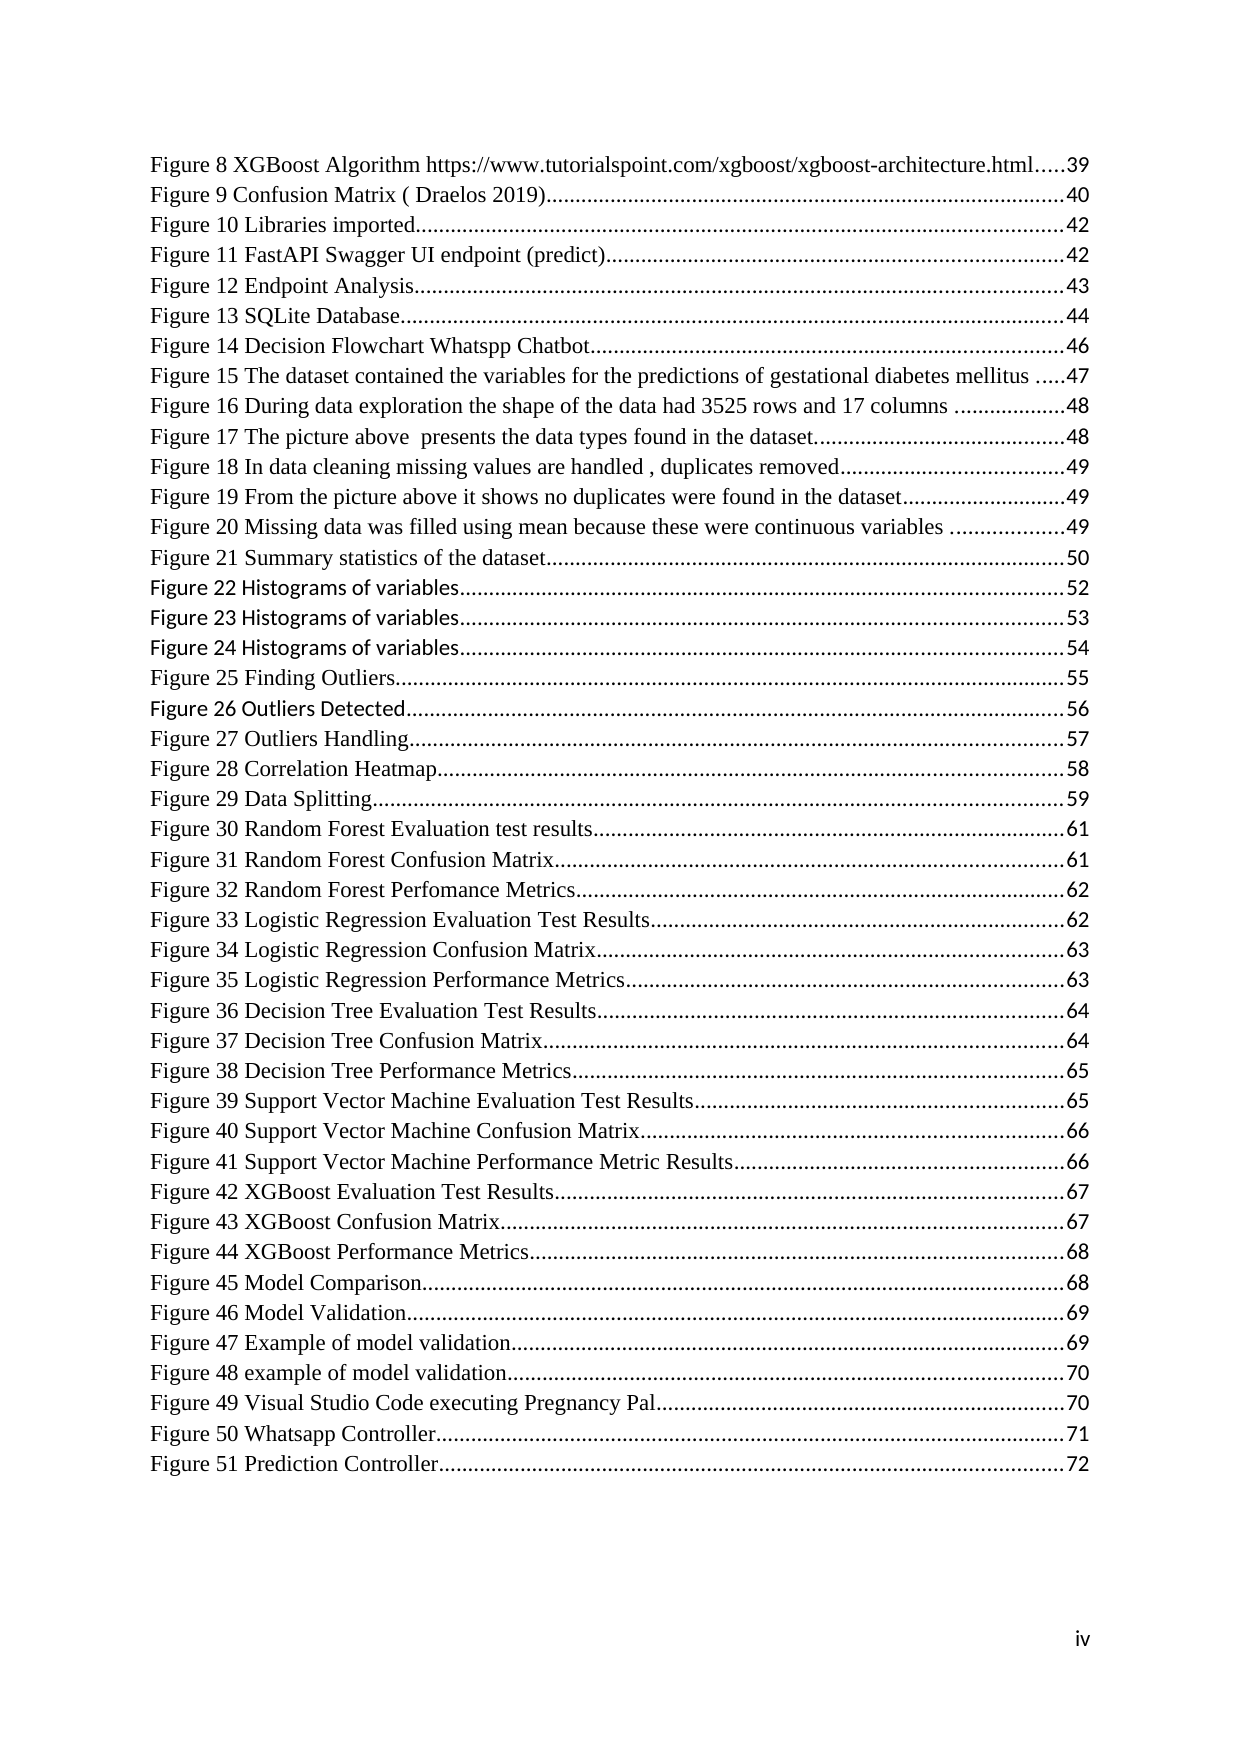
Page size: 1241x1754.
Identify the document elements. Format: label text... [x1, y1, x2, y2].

text Figure 18 In data cleaning missing values are handled , duplicates removed 49 [150, 452, 1090, 480]
text Figure 50 Whatsapp Controller 71 [150, 1419, 1090, 1447]
text Figure 11 FastAPI Swagger UI endpoint (predict) 42 [150, 241, 1090, 269]
text Figure 21 Summary statistics of the dataset 50 [150, 543, 1090, 571]
text Figure 16 During data exploration the shape of the data had 3525 rows and 17 columns . 48 [150, 392, 1090, 420]
text Figure 23 Histograms of variables 53 [150, 603, 1090, 631]
text Figure 45 Model Comparison 68 [150, 1268, 1090, 1296]
text Figure 15 The dataset contained the variables for the predictions of gestational diabetes mellitus . 47 [150, 361, 1090, 389]
text Figure 43 XGBoost Confusion Matrix 67 [150, 1207, 1090, 1235]
text Figure 10 Libraries imported 42 [150, 210, 1090, 238]
text Figure 22 Histograms of variables 52 [150, 573, 1090, 601]
text Figure 17 The picture above presents the data types found in the dataset. 48 [150, 422, 1090, 450]
text Figure 36 Decision Tree Evaluation Test Results 64 [150, 996, 1090, 1024]
text Figure 12 Endpoint Analysis 43 [150, 271, 1090, 299]
text Figure 46 Model Validation 69 [150, 1298, 1090, 1326]
text Figure 47 Example of model validation 69 [150, 1328, 1090, 1356]
text Figure 41 Support Vector Machine Performance Metric Results 66 [150, 1147, 1090, 1175]
text Figure 13 SQLite Database 44 [150, 301, 1090, 329]
text Figure 14 Decision Flowchart Whatspp Chatbot 46 [150, 331, 1090, 359]
text Figure 39 Support Vector Machine Evaluation Test Results 65 [150, 1086, 1090, 1114]
text Figure 37 Decision Tree Confusion Matrix 64 [150, 1026, 1090, 1054]
text Figure 9 Confusion Matrix ( Draelos 2019) 40 [150, 180, 1090, 208]
text Figure 26 Outliers Detected 56 [150, 694, 1090, 722]
text Figure 8 XGBoost Algorithm https://www.tutorialspoint.com/xgboost/xgboost-architecture.html 39 [150, 150, 1090, 178]
text Figure 33 Logistic Regression Evaluation Test Results 62 [150, 905, 1090, 933]
text Figure 20 Missing data was filled using mean because these were continuous variables . 49 [150, 512, 1090, 541]
text Figure 27 Outliers Handling 57 [150, 724, 1090, 752]
text Figure 30 Random Forest Evaluation test results 61 [150, 814, 1090, 843]
text Figure 42 XGBoost Evaluation Test Results 67 [150, 1177, 1090, 1205]
text Figure 29 Data Splitting 59 [150, 784, 1090, 812]
text Figure 35 Logistic Regression Performance Metrics 63 [150, 966, 1090, 994]
text Figure 28 Correlation Heatmap 58 [150, 754, 1090, 782]
text Figure 19 From the picture above it shows no duplicates were found in the dataset 49 [150, 482, 1090, 510]
text Figure 48 example of model validation 70 [150, 1358, 1090, 1386]
text Figure 32 Random Forest Perfomance Metrics 62 [150, 875, 1090, 903]
text Figure 49 Visual Studio Code executing Pregnancy Pal 70 [150, 1388, 1090, 1417]
text Figure 38 Decision Tree Performance Metrics 65 [150, 1056, 1090, 1084]
text Figure 31 Random Forest Confusion Matrix 61 [150, 845, 1090, 873]
text Figure 25 Finding Outliers 55 [150, 663, 1090, 692]
text Figure 51 Prediction Controller 72 [150, 1449, 1090, 1477]
text Figure 40 Support Vector Machine Confusion Matrix 66 [150, 1117, 1090, 1145]
text Figure 34 Logistic Regression Confusion Matrix 63 [150, 935, 1090, 963]
text Figure 44 XGBoost Performance Metrics 68 [150, 1237, 1090, 1266]
text Figure 24 Histograms of variables 54 [150, 633, 1090, 661]
